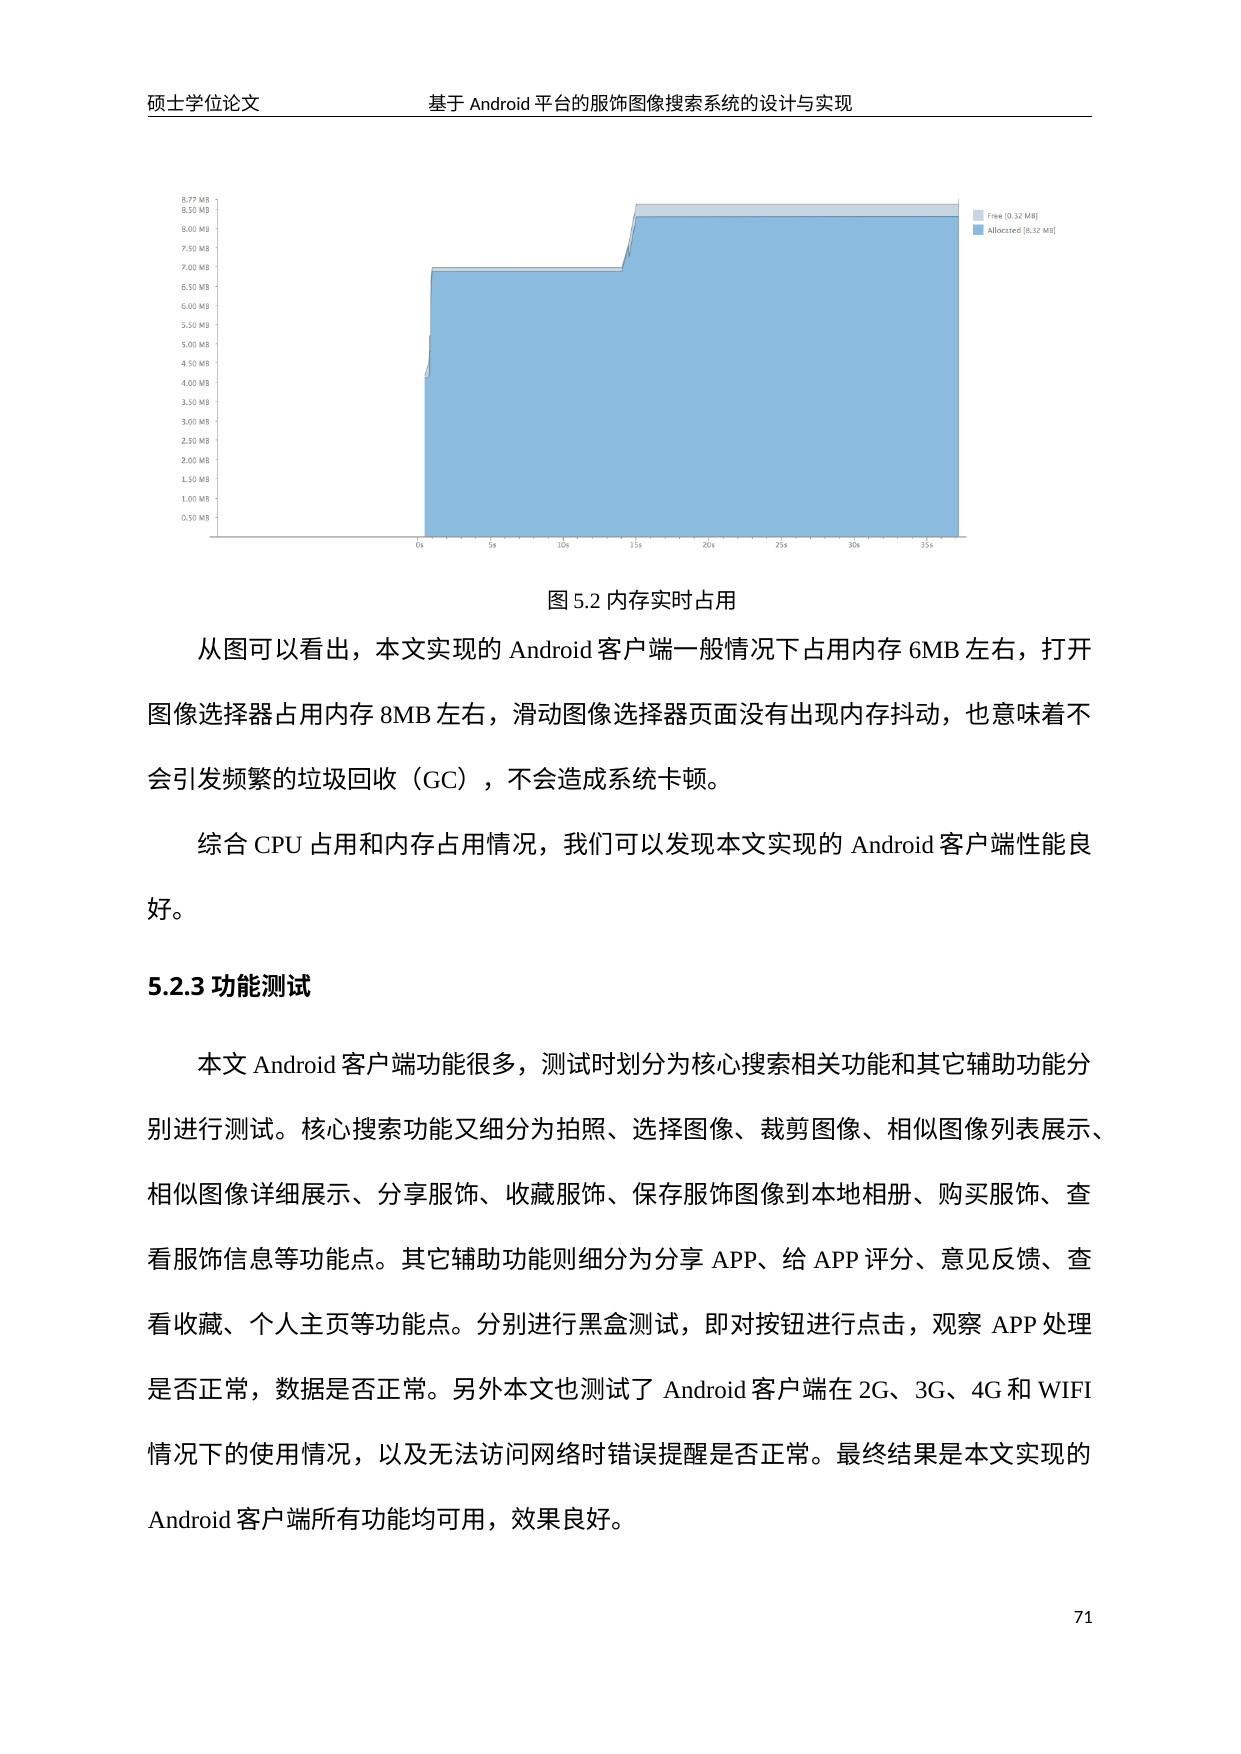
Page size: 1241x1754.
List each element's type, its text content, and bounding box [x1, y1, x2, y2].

picture [170, 192, 1070, 553]
subtitle 5.2.3 功能测试 [148, 952, 1092, 1017]
list 本文Android客户端功能很多，测试时划分为核心搜索相关功能和其它辅助功能分别进行测试。核心搜索功能又细分为拍照、选择图像、裁剪图像、相似图像列表展示、相似图像详细展示、分享服饰、收藏服饰、保存服饰图像到本地相册、购买服饰、查看服饰信息等功能点。其它辅助功能则细分为分享APP、给APP评分、意见反馈、查看收藏、个人主页等功能点。分别进行黑盒测试，即对按钮进行点击，观察APP处理是否正常，数据是否正常。另外本文也测试了Android客户端在2G、3G、4G和WIFI情况下的使用情况，以及无法访问网络时错误提醒是否正常。最终结果是本文实现的Android客户端所有功能均可用，效果良好。 [148, 1030, 1092, 1550]
list 综合CPU占用和内存占用情况，我们可以发现本文实现的Android客户端性能良好。 [148, 810, 1092, 940]
list 从图可以看出，本文实现的Android客户端一般情况下占用内存6MB左右，打开图像选择器占用内存8MB左右，滑动图像选择器页面没有出现内存抖动，也意味着不会引发频繁的垃圾回收（GC），不会造成系统卡顿。 [148, 615, 1092, 810]
